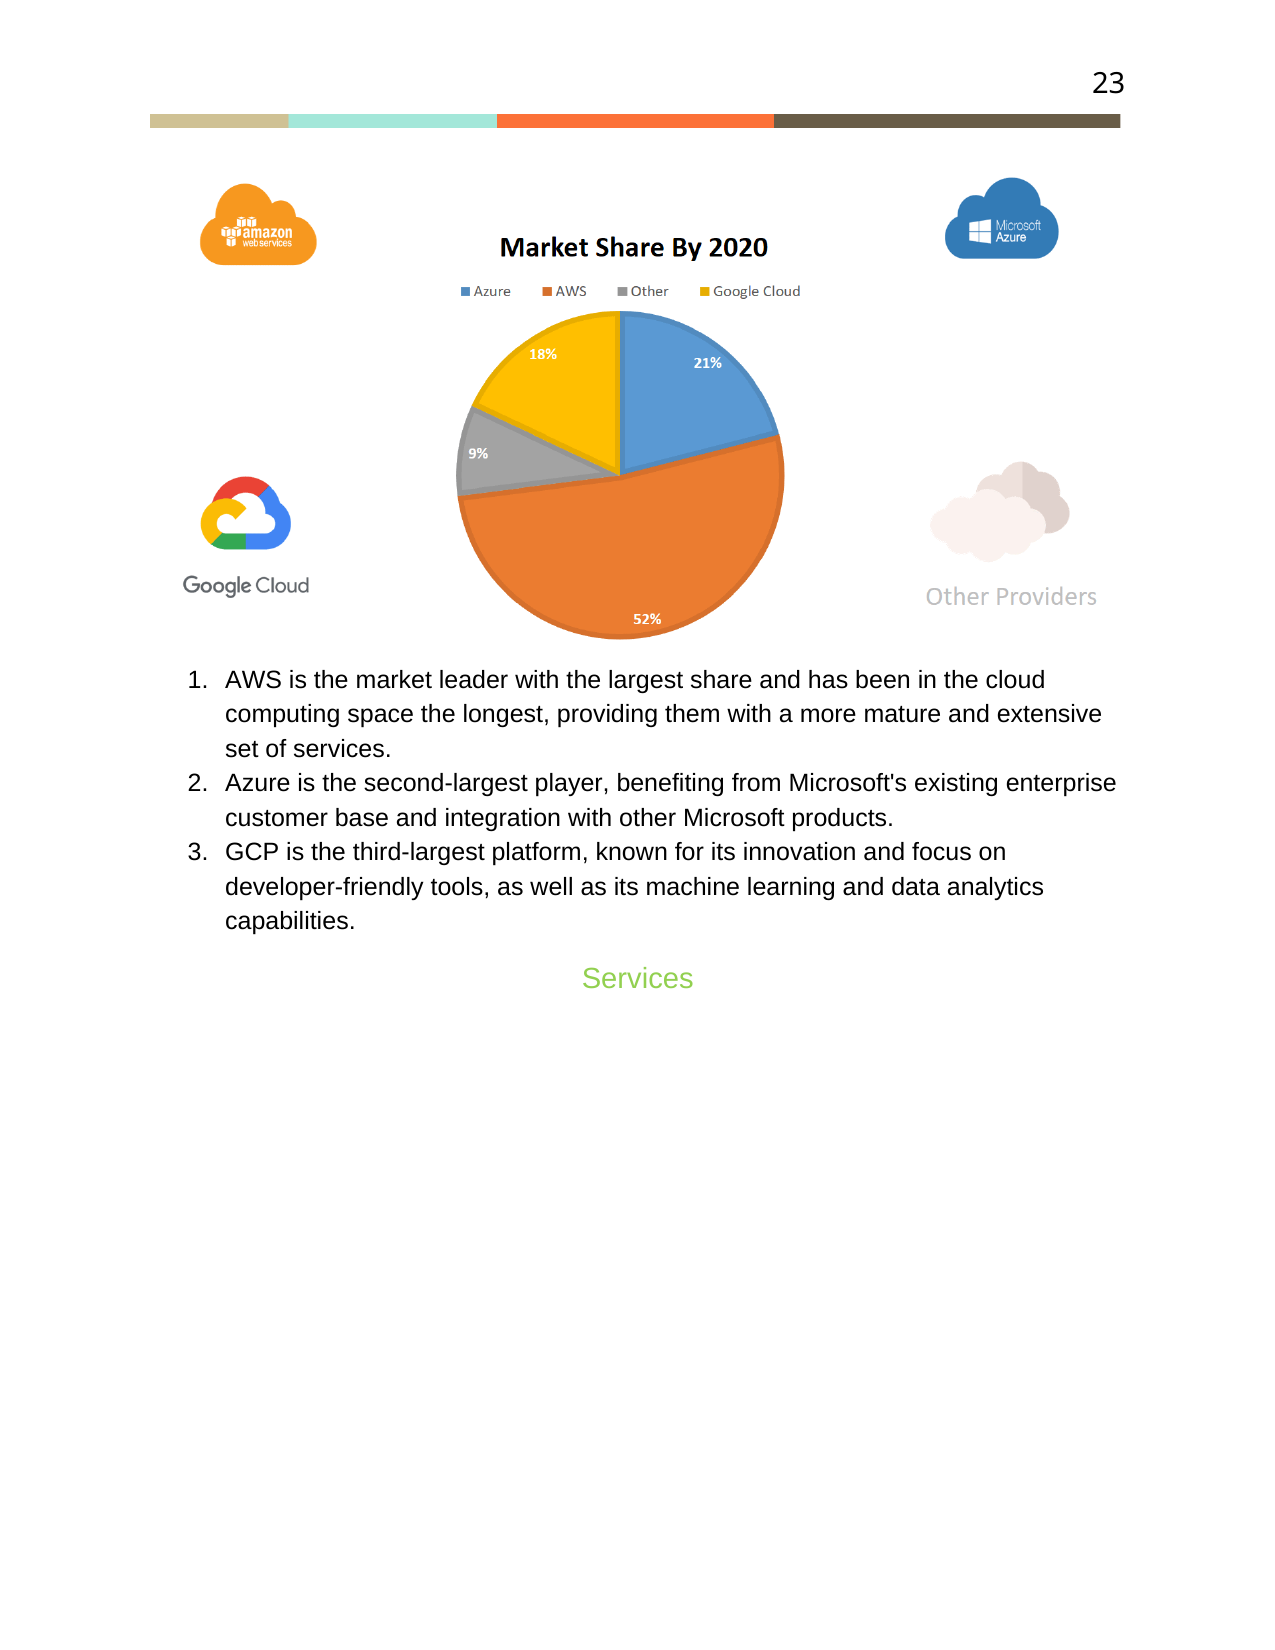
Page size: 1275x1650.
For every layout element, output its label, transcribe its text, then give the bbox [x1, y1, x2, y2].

picture [150, 172, 1125, 646]
list GCP is the third-largest platform, known for its innovation and focus on developer-friendly tools, as well as its machine learning and data analytics capabilities. [187, 837, 1125, 935]
list AWS is the market leader with the largest share and has been in the cloud computing space the longest, providing them with a more mature and extensive set of services. [187, 665, 1125, 762]
picture [150, 114, 1121, 128]
subtitle Services [150, 961, 1125, 995]
list Azure is the second-largest player, benefiting from Microsoft's existing enterprise customer base and integration with other Microsoft products. [187, 768, 1125, 831]
